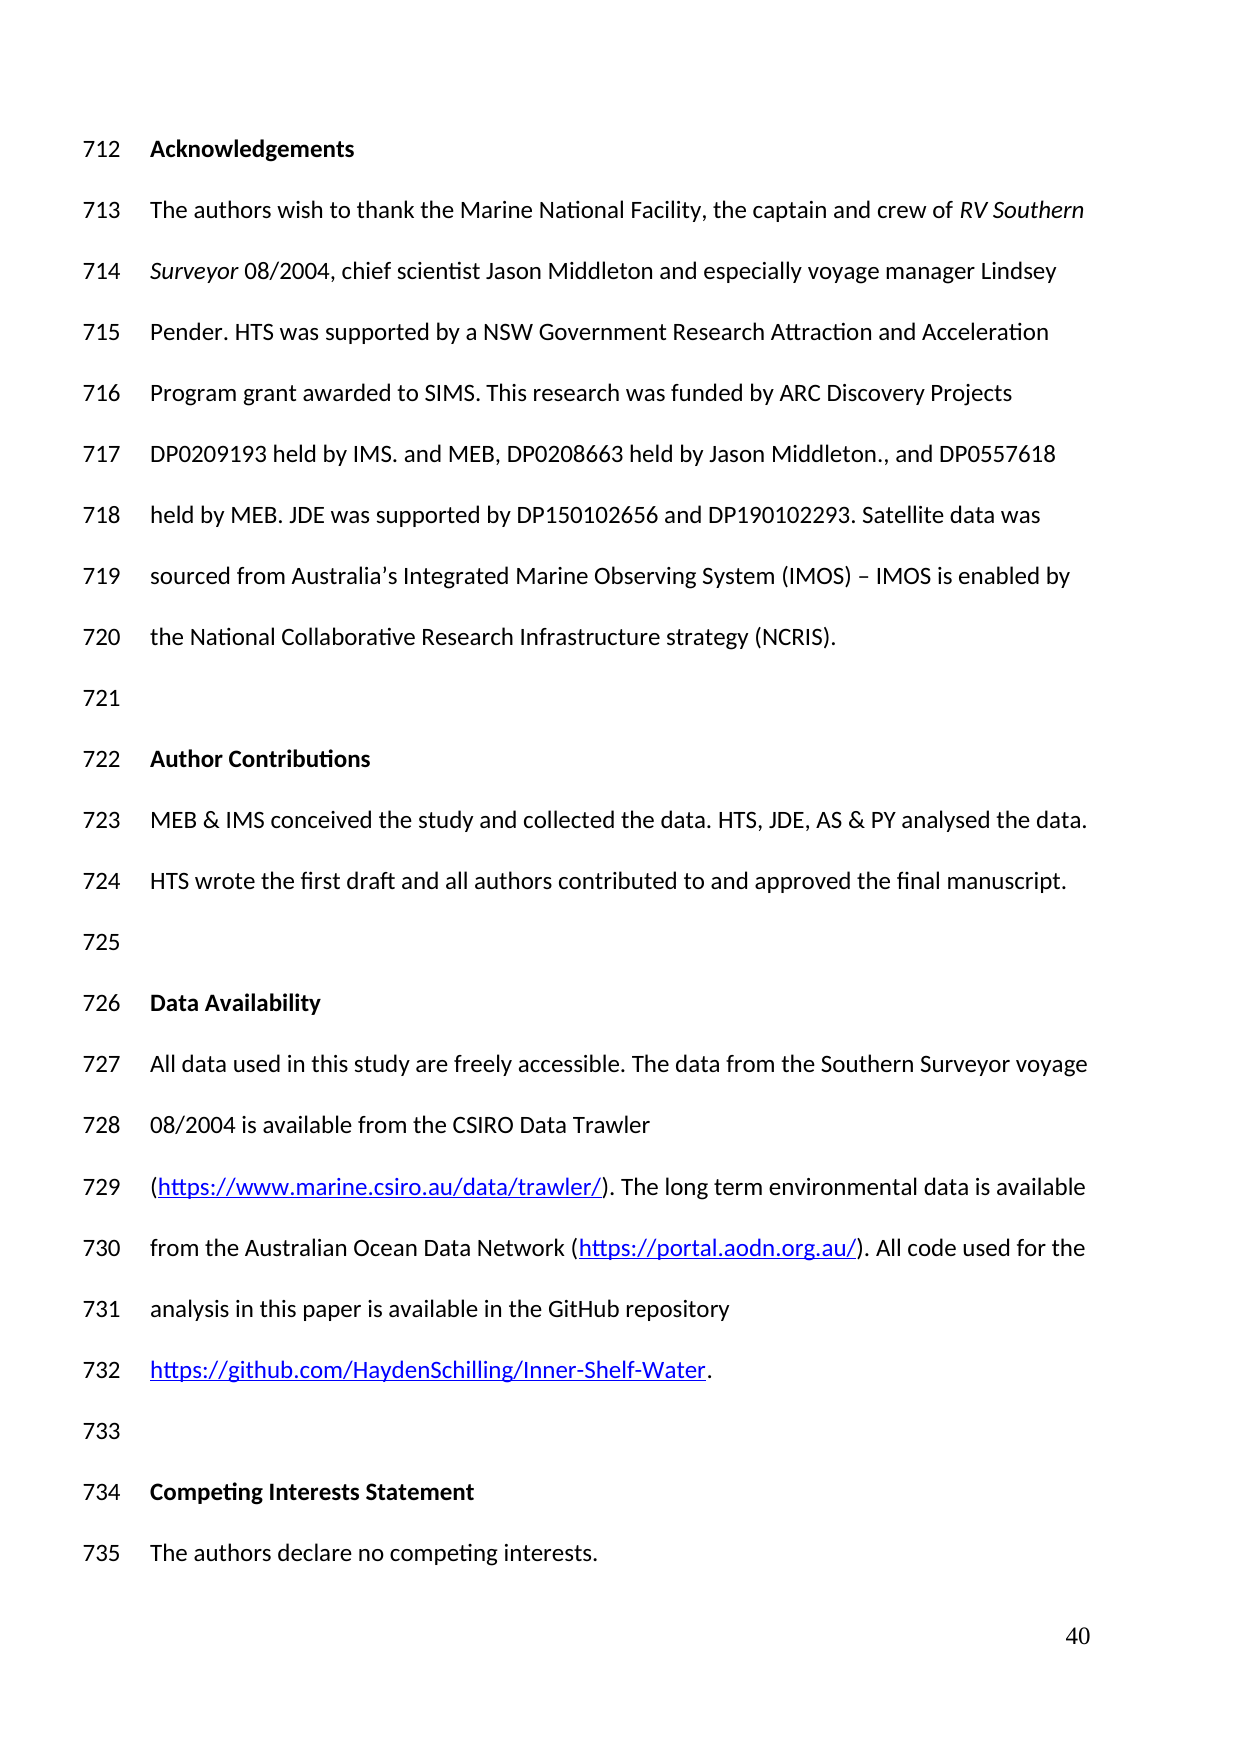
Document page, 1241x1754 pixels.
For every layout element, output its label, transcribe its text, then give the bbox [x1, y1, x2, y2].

text MEB & IMS conceived the study and collected the data. HTS, JDE, AS & PY analysed the data. HTS wrote the first draft and all authors contributed to and approved the final manuscript. [150, 804, 1090, 896]
text Data Availability [150, 987, 1090, 1018]
text The authors wish to thank the Marine National Facility, the captain and crew of RV Southern Surveyor 08/2004, chief scientist Jason Middleton and especially voyage manager Lindsey Pender. HTS was supported by a NSW Government Research Attraction and Acceleration Program grant awarded to SIMS. This research was funded by ARC Discovery Projects DP0209193 held by IMS. and MEB, DP0208663 held by Jason Middleton., and DP0557618 held by MEB. JDE was supported by DP150102656 and DP190102293. Satellite data was sourced from Australia’s Integrated Marine Observing System (IMOS) – IMOS is enabled by the National Collaborative Research Infrastructure strategy (NCRIS). [150, 194, 1090, 652]
text Author Contributions [150, 743, 1090, 774]
text The authors declare no competing interests. [150, 1537, 1090, 1567]
text Acknowledgements [150, 133, 1090, 163]
text Competing Interests Statement [150, 1476, 1090, 1506]
text All data used in this study are freely accessible. The data from the Southern Surveyor voyage 08/2004 is available from the CSIRO Data Trawler (https://www.marine.csiro.au/data/trawler/). The long term environmental data is available from the Australian Ocean Data Network (https://portal.aodn.org.au/). All code used for the analysis in this paper is available in the GitHub repository https://github.com/HaydenSchilling/Inner-Shelf-Water. [150, 1048, 1090, 1384]
